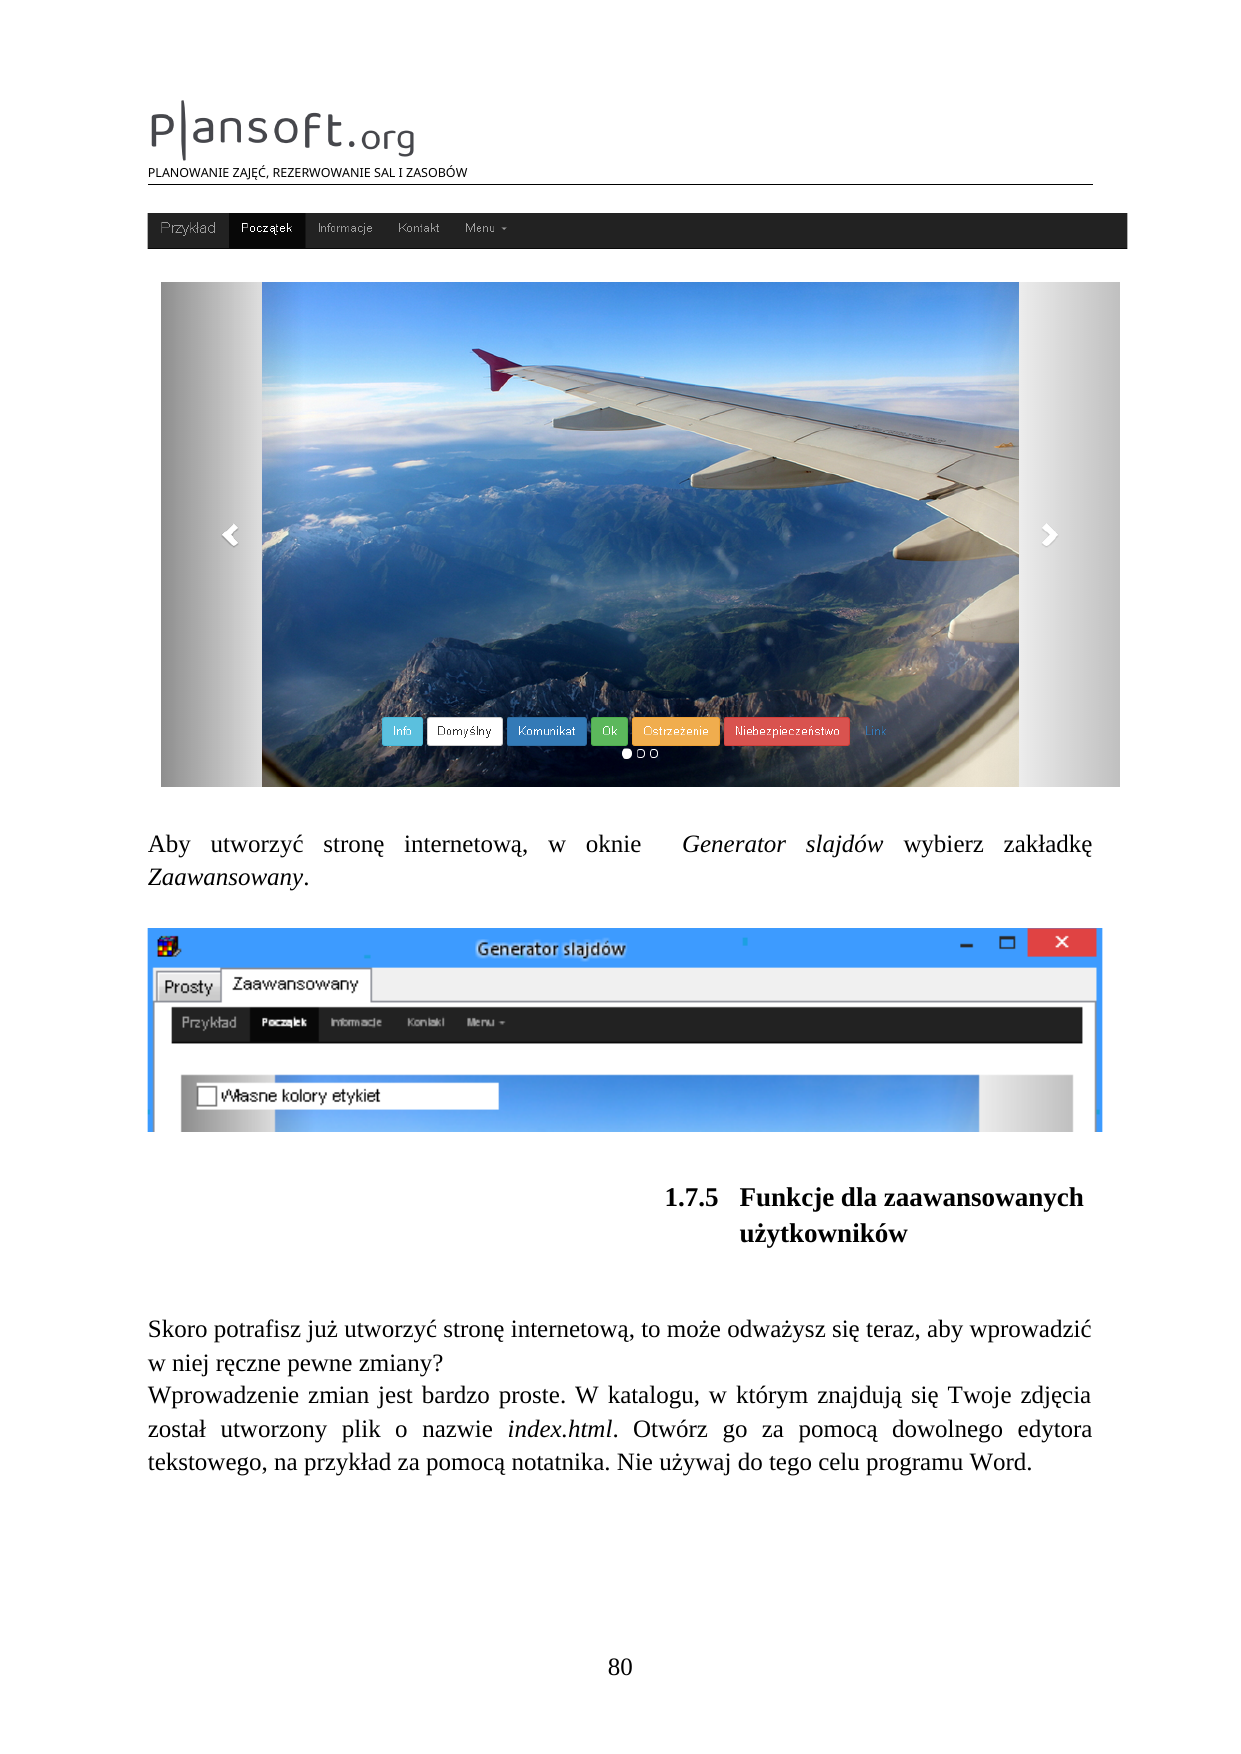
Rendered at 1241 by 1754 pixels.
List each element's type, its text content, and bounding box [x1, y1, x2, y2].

subtitle Funkcje dla zaawansowanych użytkowników [664, 1181, 1093, 1248]
text Aby utworzyć stronę internetową, w oknie Generator slajdów wybierz zakładkę Zaawansowany. [148, 829, 1093, 891]
picture [147, 73, 418, 165]
picture [147, 928, 1103, 1132]
text Wprowadzenie zmian jest bardzo proste. W katalogu, w którym znajdują się Twoje zdjęcia został utworzony plik o nazwie index.html. Otwórz go za pomocą dowolnego edytora tekstowego, na przykład za pomocą notatnika. Nie używaj do tego celu programu Word. [148, 1381, 1093, 1475]
picture [147, 213, 1128, 792]
text Skoro potrafisz już utworzyć stronę internetową, to może odważysz się teraz, aby wprowadzić w niej ręczne pewne zmiany? [148, 1314, 1093, 1376]
